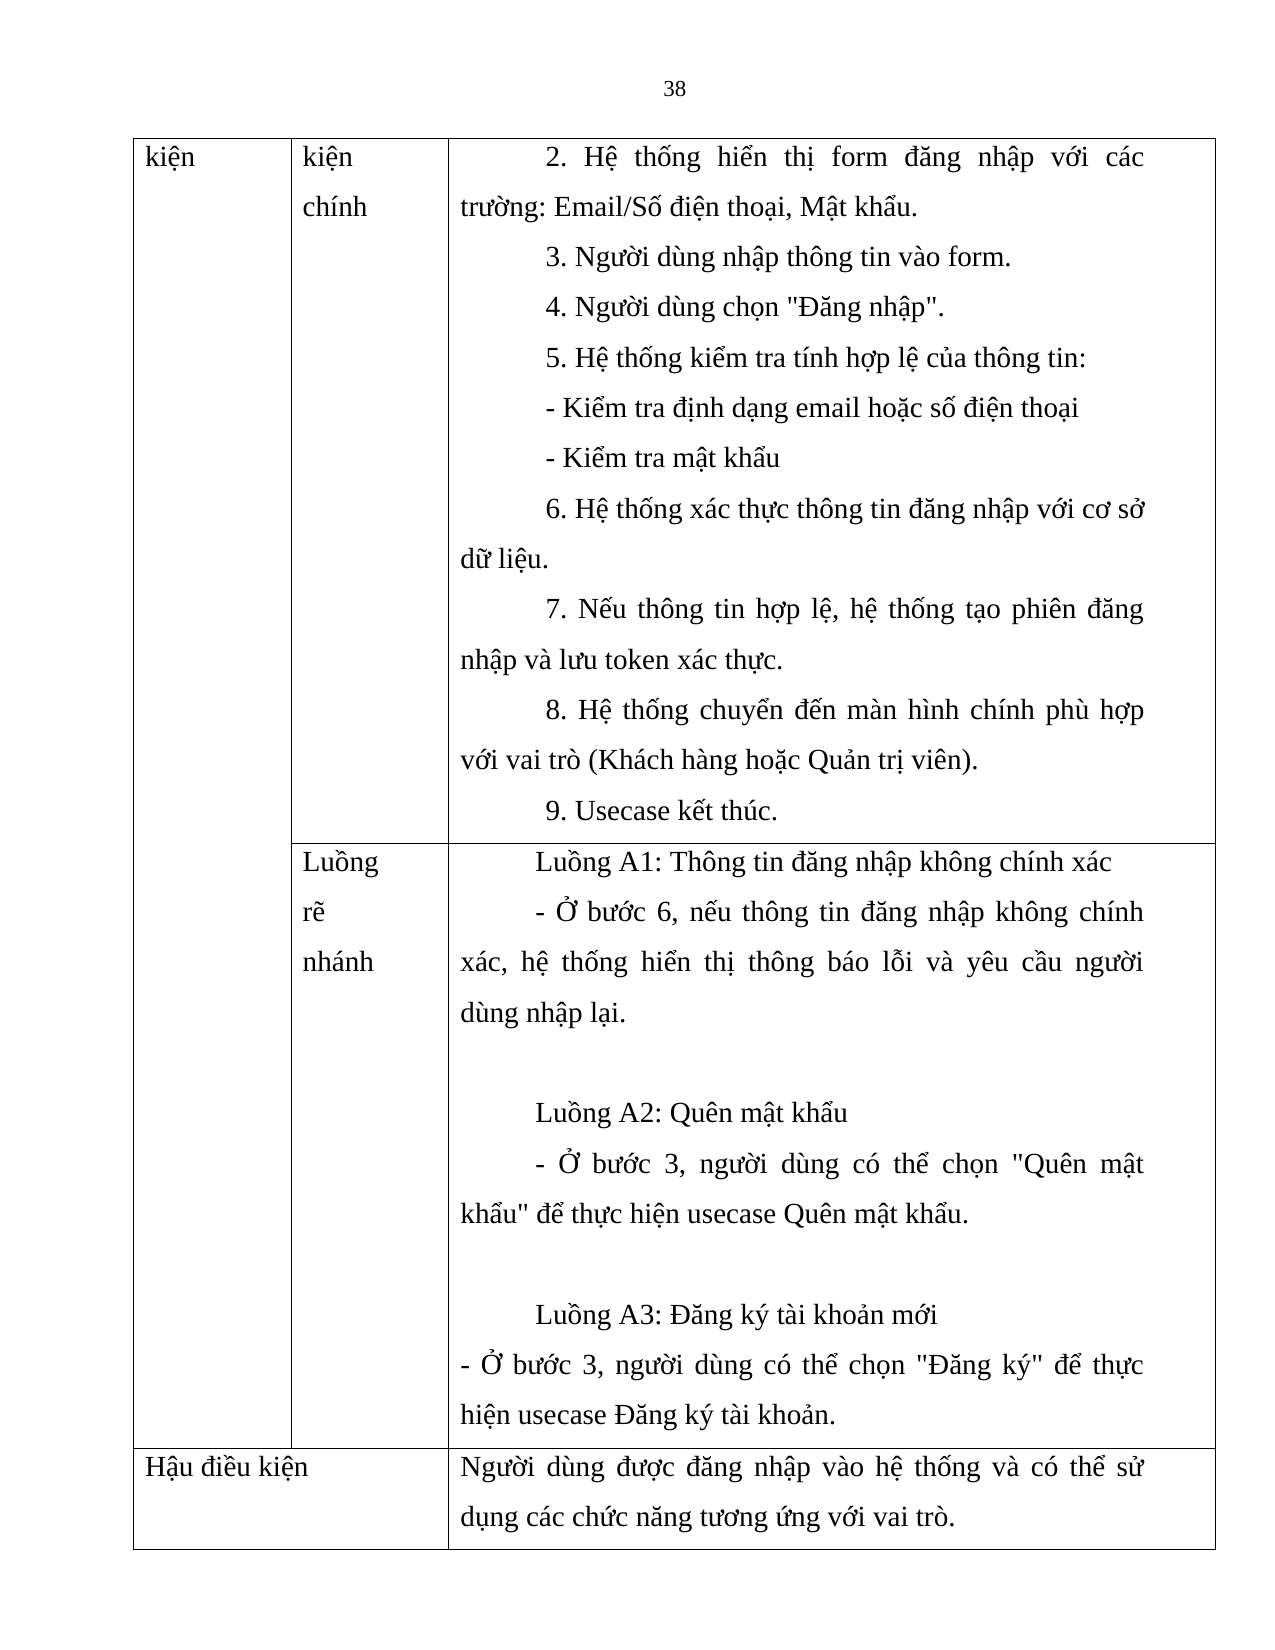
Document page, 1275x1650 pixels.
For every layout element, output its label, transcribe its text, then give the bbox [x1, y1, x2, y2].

table_cell Luồng sự kiện [134, 139, 291, 1448]
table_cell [449, 139, 1215, 843]
table_cell Luồng A1: Thông tin đăng nhập không chính xác - Ở bước 6, nếu thông tin đăng nhập không chính xác, hệ thống hiển thị thông báo lỗi và yêu cầu người dùng nhập lại. Luồng A2: Quên mật khẩu - Ở bước 3, người dùng có thể chọn "Quên mật khẩu" để thực hiện usecase Quên mật khẩu. Luồng A3: Đăng ký tài khoản mới - Ở bước 3, người dùng có thể chọn "Đăng ký" để thực hiện usecase Đăng ký tài khoản. [449, 844, 1215, 1448]
table_cell Luồng rẽ nhánh [292, 844, 448, 1448]
table_cell Hậu điều kiện [134, 1449, 448, 1549]
table_cell Người dùng được đăng nhập vào hệ thống và có thể sử dụng các chức năng tương ứng với vai trò. [449, 1449, 1215, 1549]
table_cell Luồng sự kiện chính [292, 139, 448, 843]
